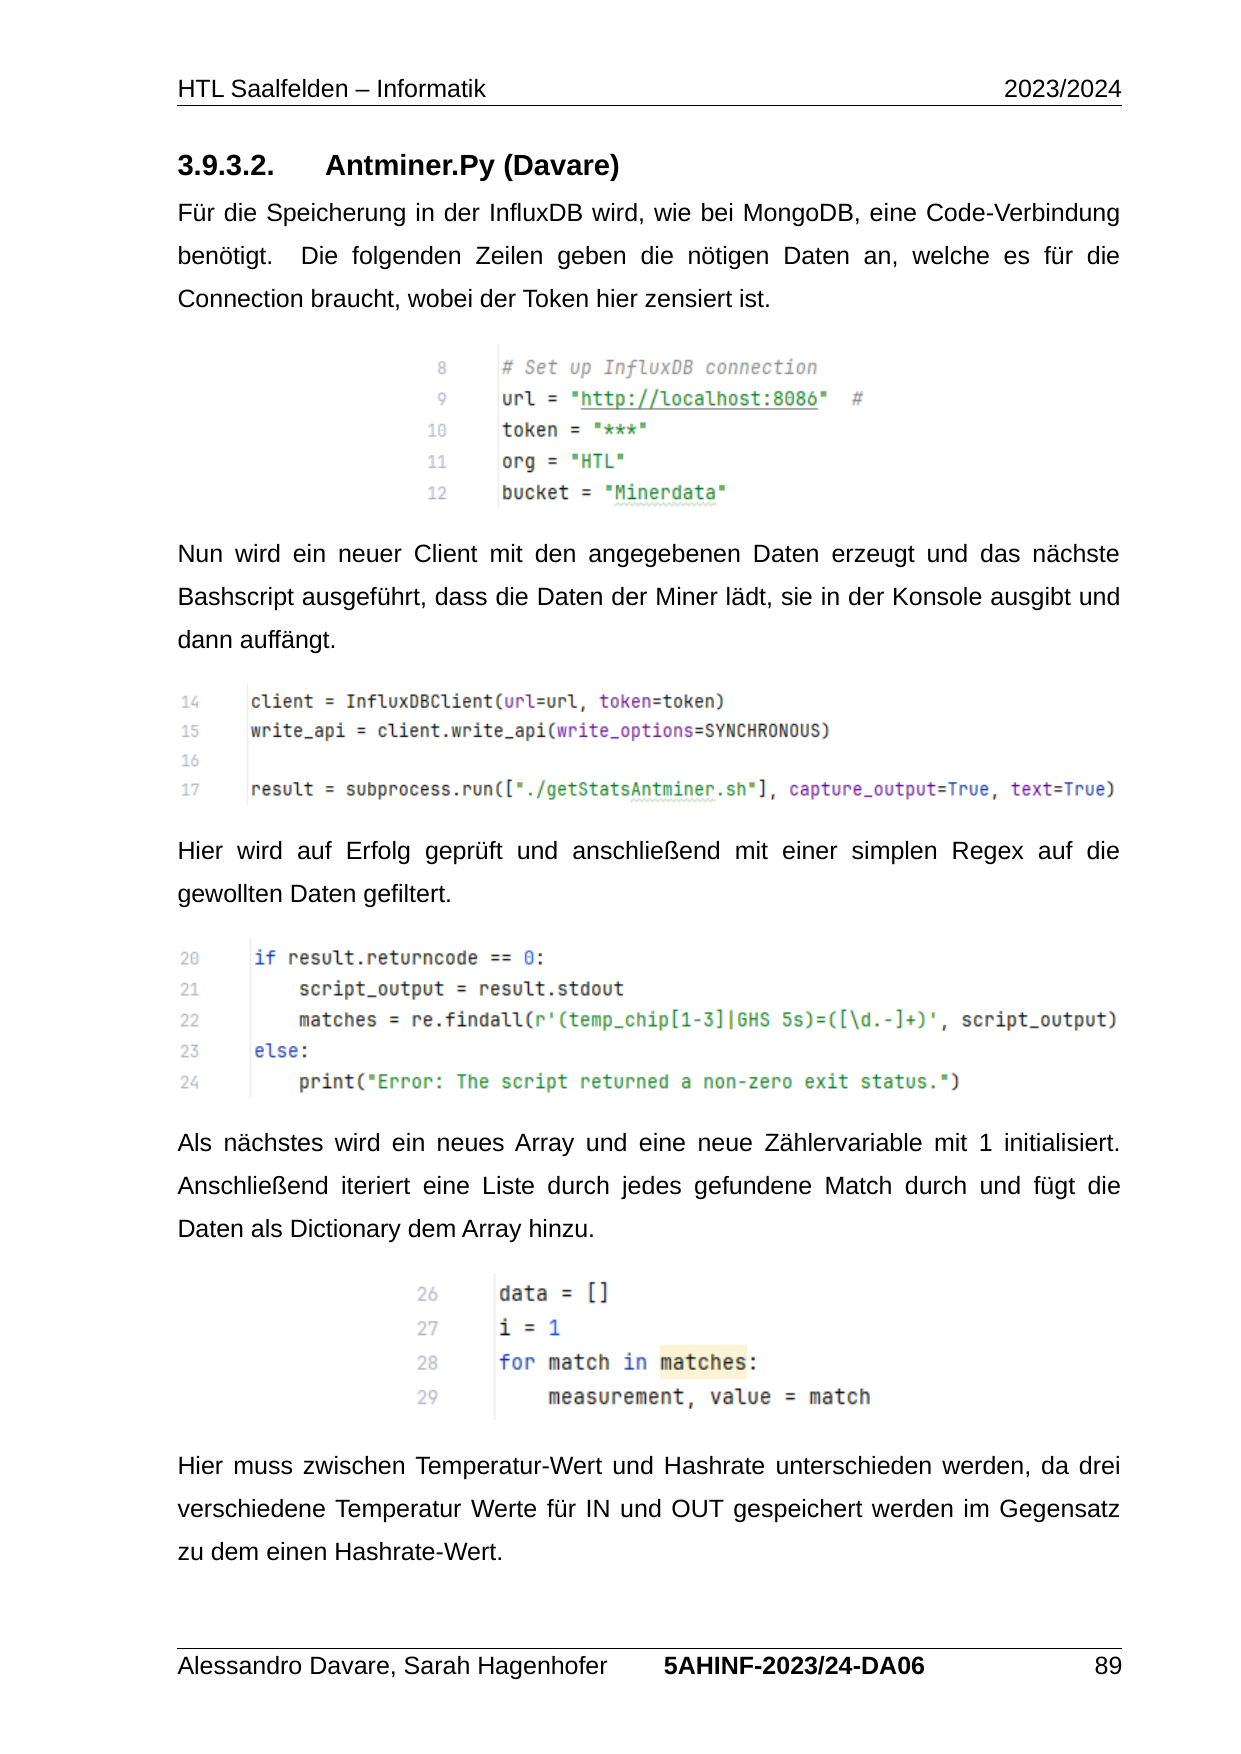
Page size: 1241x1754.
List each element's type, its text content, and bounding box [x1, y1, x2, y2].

picture [412, 1274, 887, 1420]
text Als nächstes wird ein neues Array und eine neue Zählervariable mit 1 initialisiert. Anschließend iteriert eine Liste durch jedes gefundene Match durch und fügt die Daten als Dictionary dem Array hinzu. [177, 1128, 1122, 1243]
text Für die Speicherung in der InfluxDB wird, wie bei MongoDB, eine Code-Verbindung benötigt. Die folgenden Zeilen geben die nötigen Daten an, welche es für die Connection braucht, wobei der Token hier zensiert ist. [177, 198, 1122, 313]
picture [423, 344, 876, 508]
text Hier wird auf Erfolg geprüft und anschließend mit einer simplen Regex auf die gewollten Daten gefiltert. [177, 836, 1122, 907]
picture [177, 938, 1123, 1097]
picture [177, 684, 1123, 805]
text Hier muss zwischen Temperatur-Wert und Hashrate unterschieden werden, da drei verschiedene Temperatur Werte für IN und OUT gespeichert werden im Gegensatz zu dem einen Hashrate-Wert. [177, 1451, 1122, 1566]
subtitle Antminer.Py (Davare) [177, 148, 1122, 181]
text Nun wird ein neuer Client mit den angegebenen Daten erzeugt und das nächste Bashscript ausgeführt, dass die Daten der Miner lädt, sie in der Konsole ausgibt und dann auffängt. [177, 539, 1122, 654]
